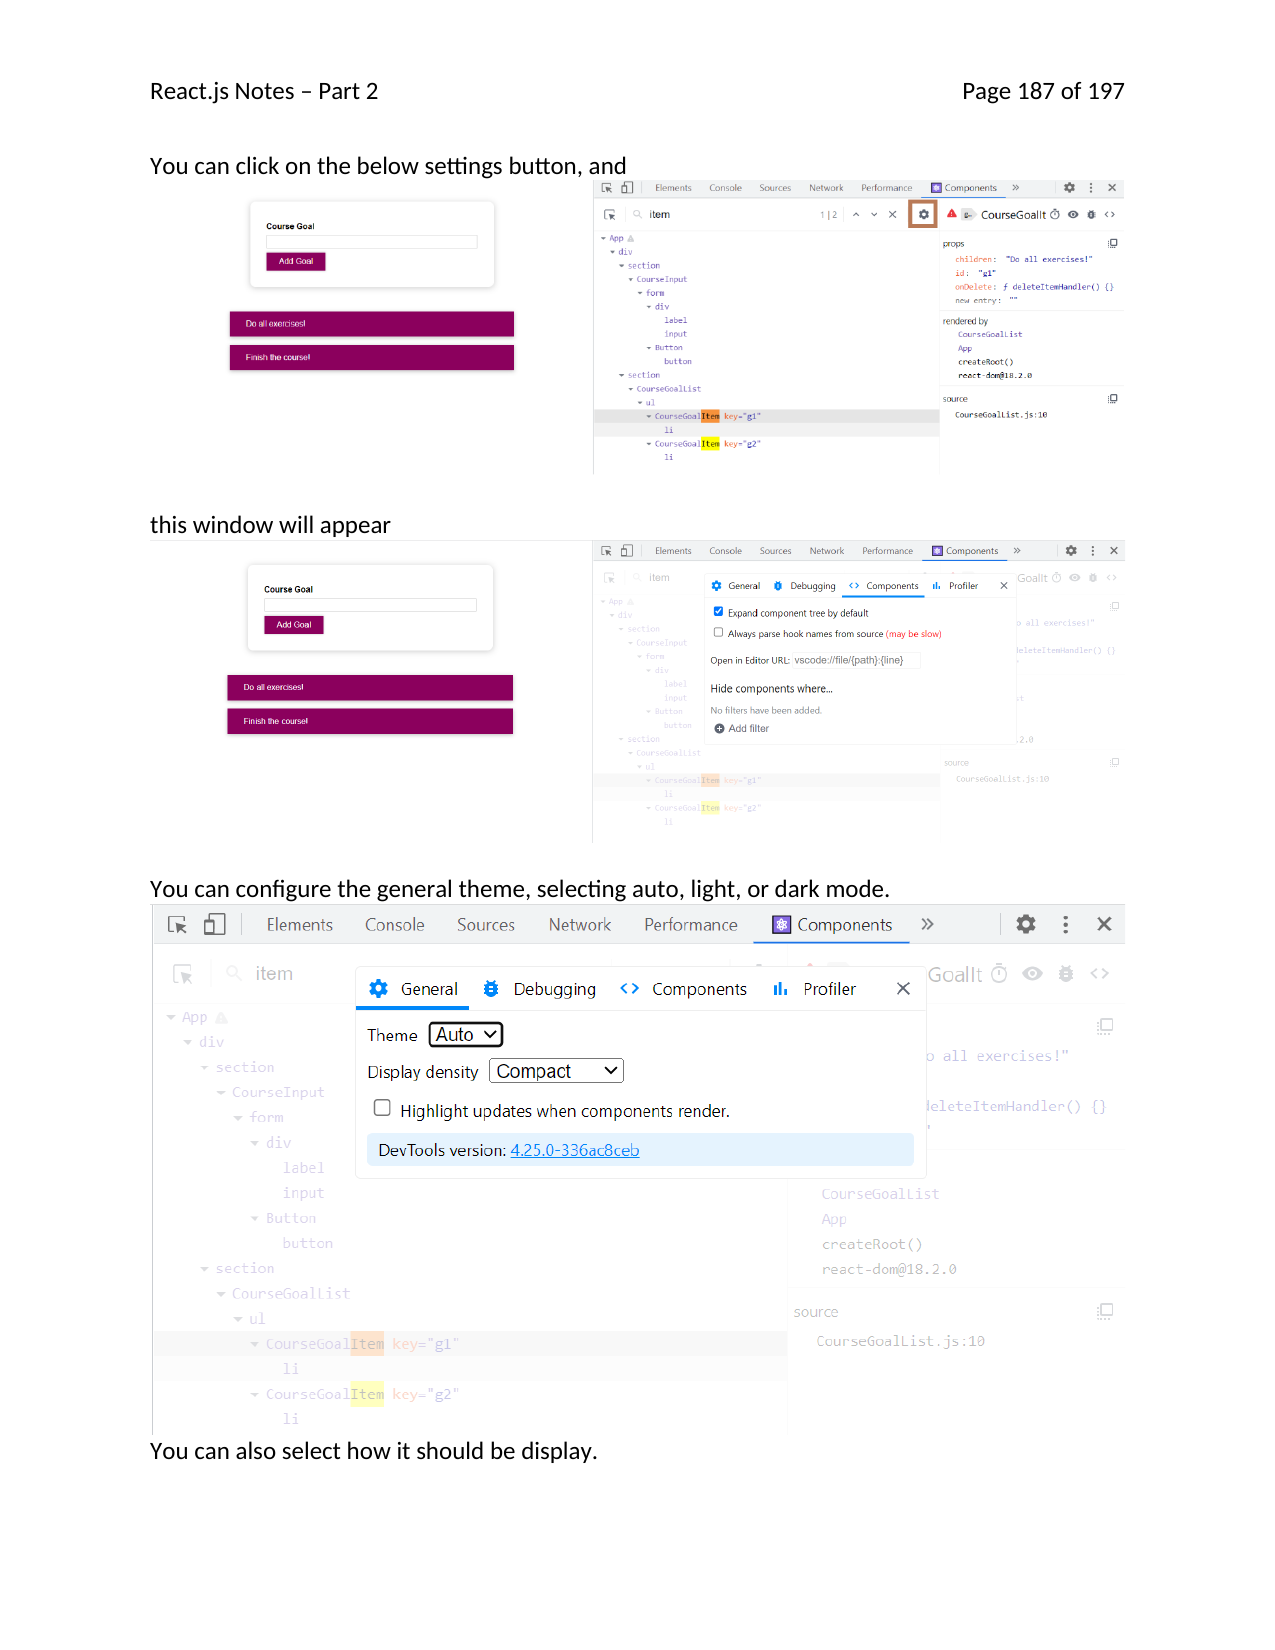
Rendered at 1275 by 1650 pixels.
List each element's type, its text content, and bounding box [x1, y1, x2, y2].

picture [150, 904, 1125, 1435]
picture [150, 539, 1125, 843]
text You can configure the general theme, selecting auto, light, or dark mode. [150, 873, 1125, 904]
picture [150, 180, 1124, 509]
text You can click on the below settings button, and [150, 150, 1125, 181]
text this window will appear [150, 509, 1125, 539]
text You can also select how it should be display. [150, 1435, 1125, 1465]
